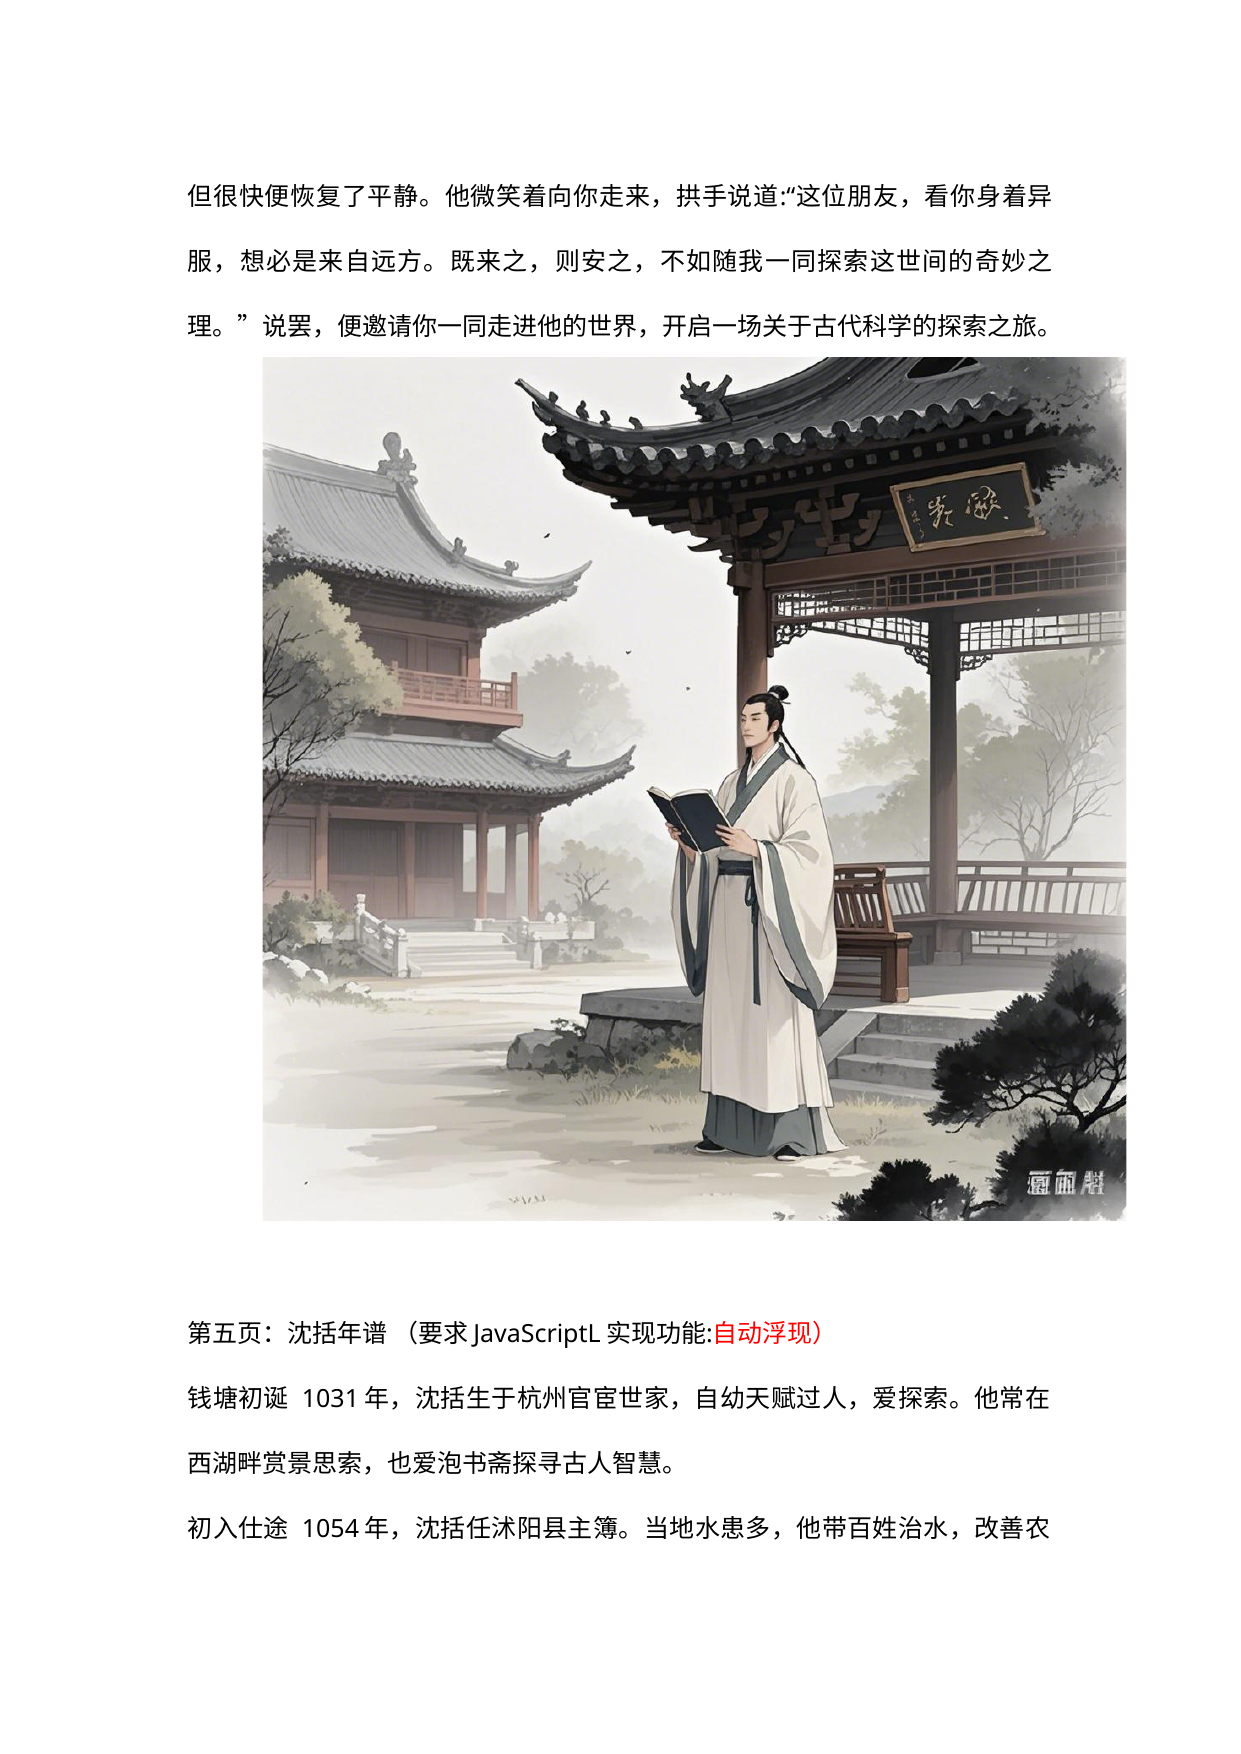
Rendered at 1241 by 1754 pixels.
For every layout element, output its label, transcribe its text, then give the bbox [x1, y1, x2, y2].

text 第五页：沈括年谱 （要求JavaScriptL实现功能:自动浮现） [187, 1299, 1053, 1364]
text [187, 162, 1053, 357]
picture [262, 357, 1127, 1221]
text 钱塘初诞 1031年，沈括生于杭州官宦世家，自幼天赋过人，爱探索。他常在西湖畔赏景思索，也爱泡书斋探寻古人智慧。 [187, 1364, 1053, 1494]
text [187, 1494, 1053, 1559]
